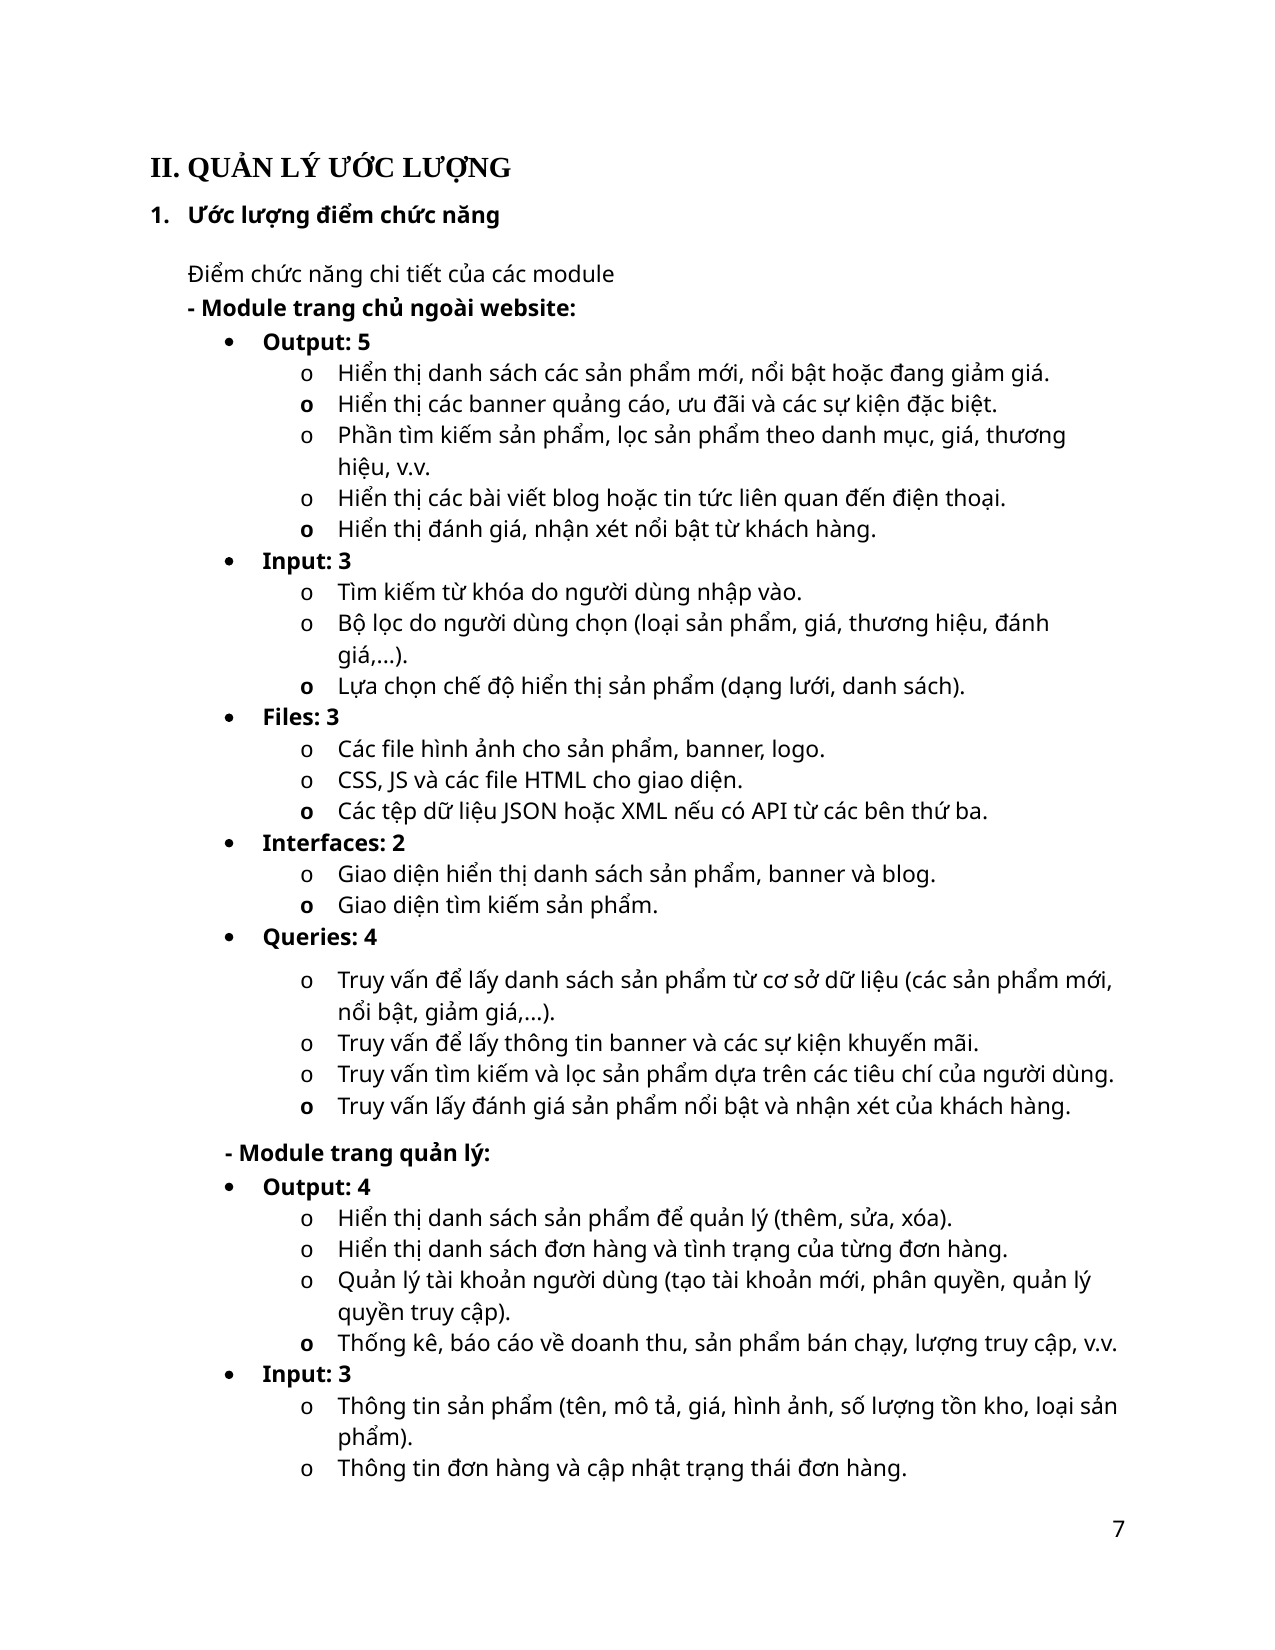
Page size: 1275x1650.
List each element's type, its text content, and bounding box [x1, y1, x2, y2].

list Các file hình ảnh cho sản phẩm, banner, logo. [300, 733, 1125, 764]
list Thông tin sản phẩm (tên, mô tả, giá, hình ảnh, số lượng tồn kho, loại sản phẩm). [300, 1389, 1125, 1452]
list Truy vấn lấy đánh giá sản phẩm nổi bật và nhận xét của khách hàng. [300, 1090, 1125, 1121]
list Ước lượng điểm chức năng [150, 199, 1125, 230]
list Các tệp dữ liệu JSON hoặc XML nếu có API từ các bên thứ ba. [300, 795, 1125, 827]
list Output: 5 [225, 326, 1125, 357]
list Phần tìm kiếm sản phẩm, lọc sản phẩm theo danh mục, giá, thương hiệu, v.v. [300, 419, 1125, 482]
list Bộ lọc do người dùng chọn (loại sản phẩm, giá, thương hiệu, đánh giá,...). [300, 607, 1125, 670]
list Input: 3 [225, 1358, 1125, 1389]
list Hiển thị danh sách đơn hàng và tình trạng của từng đơn hàng. [300, 1233, 1125, 1264]
list Input: 3 [225, 545, 1125, 576]
list Thống kê, báo cáo về doanh thu, sản phẩm bán chạy, lượng truy cập, v.v. [300, 1327, 1125, 1358]
list Truy vấn để lấy danh sách sản phẩm từ cơ sở dữ liệu (các sản phẩm mới, nổi bật, giảm giá,...). [300, 964, 1125, 1027]
list Files: 3 [225, 701, 1125, 733]
list Hiển thị các banner quảng cáo, ưu đãi và các sự kiện đặc biệt. [300, 388, 1125, 419]
list Interfaces: 2 [225, 827, 1125, 858]
list Hiển thị danh sách các sản phẩm mới, nổi bật hoặc đang giảm giá. [300, 357, 1125, 388]
list Hiển thị đánh giá, nhận xét nổi bật từ khách hàng. [300, 513, 1125, 545]
list Output: 4 [225, 1170, 1125, 1202]
subtitle II. QUẢN LÝ ƯỚC LƯỢNG [150, 150, 1125, 183]
list Quản lý tài khoản người dùng (tạo tài khoản mới, phân quyền, quản lý quyền truy cập). [300, 1264, 1125, 1327]
list Queries: 4 [225, 921, 1125, 952]
list Lựa chọn chế độ hiển thị sản phẩm (dạng lưới, danh sách). [300, 670, 1125, 701]
list Điểm chức năng chi tiết của các module [187, 258, 1125, 289]
list Tìm kiếm từ khóa do người dùng nhập vào. [300, 576, 1125, 607]
list Truy vấn tìm kiếm và lọc sản phẩm dựa trên các tiêu chí của người dùng. [300, 1058, 1125, 1090]
list Truy vấn để lấy thông tin banner và các sự kiện khuyến mãi. [300, 1027, 1125, 1058]
list Thông tin đơn hàng và cập nhật trạng thái đơn hàng. [300, 1452, 1125, 1483]
text - Module trang quản lý: [225, 1137, 1125, 1168]
list Giao diện hiển thị danh sách sản phẩm, banner và blog. [300, 858, 1125, 889]
list Hiển thị danh sách sản phẩm để quản lý (thêm, sửa, xóa). [300, 1202, 1125, 1233]
list Giao diện tìm kiếm sản phẩm. [300, 889, 1125, 921]
text - Module trang chủ ngoài website: [187, 292, 1125, 323]
list CSS, JS và các file HTML cho giao diện. [300, 764, 1125, 795]
list Hiển thị các bài viết blog hoặc tin tức liên quan đến điện thoại. [300, 482, 1125, 513]
